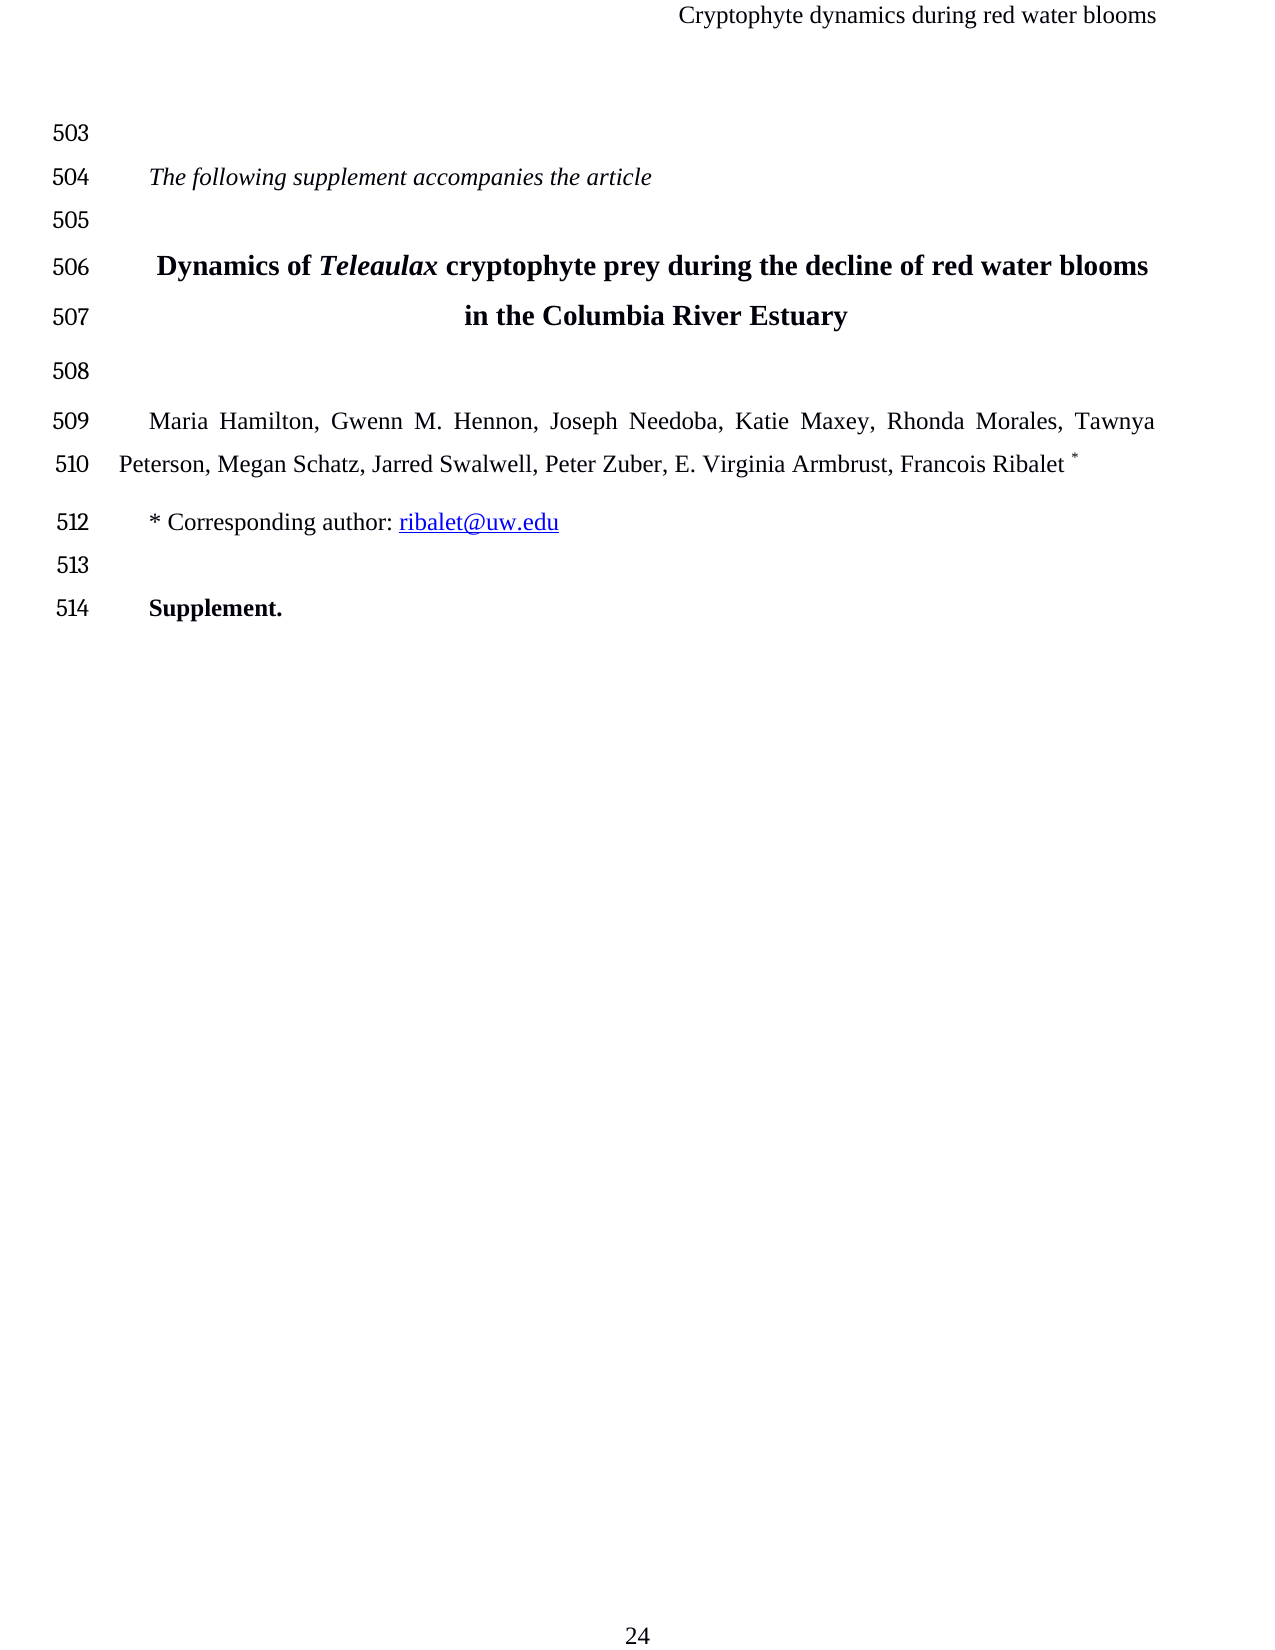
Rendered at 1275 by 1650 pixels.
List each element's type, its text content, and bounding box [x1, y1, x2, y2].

text * Corresponding author: ribalet@uw.edu [118, 507, 1156, 535]
text in the Columbia River Estuary [118, 298, 1156, 332]
text Maria Hamilton, Gwenn M. Hennon, Joseph Needoba, Katie Maxey, Rhonda Morales, Tawnya Peterson, Megan Schatz, Jarred Swalwell, Peter Zuber, E. Virginia Armbrust, Francois Ribalet * [118, 406, 1156, 478]
text Dynamics of Teleaulax cryptophyte prey during the decline of red water blooms [118, 248, 1156, 281]
text The following supplement accompanies the article [118, 162, 1156, 190]
text Supplement. [118, 593, 1156, 622]
